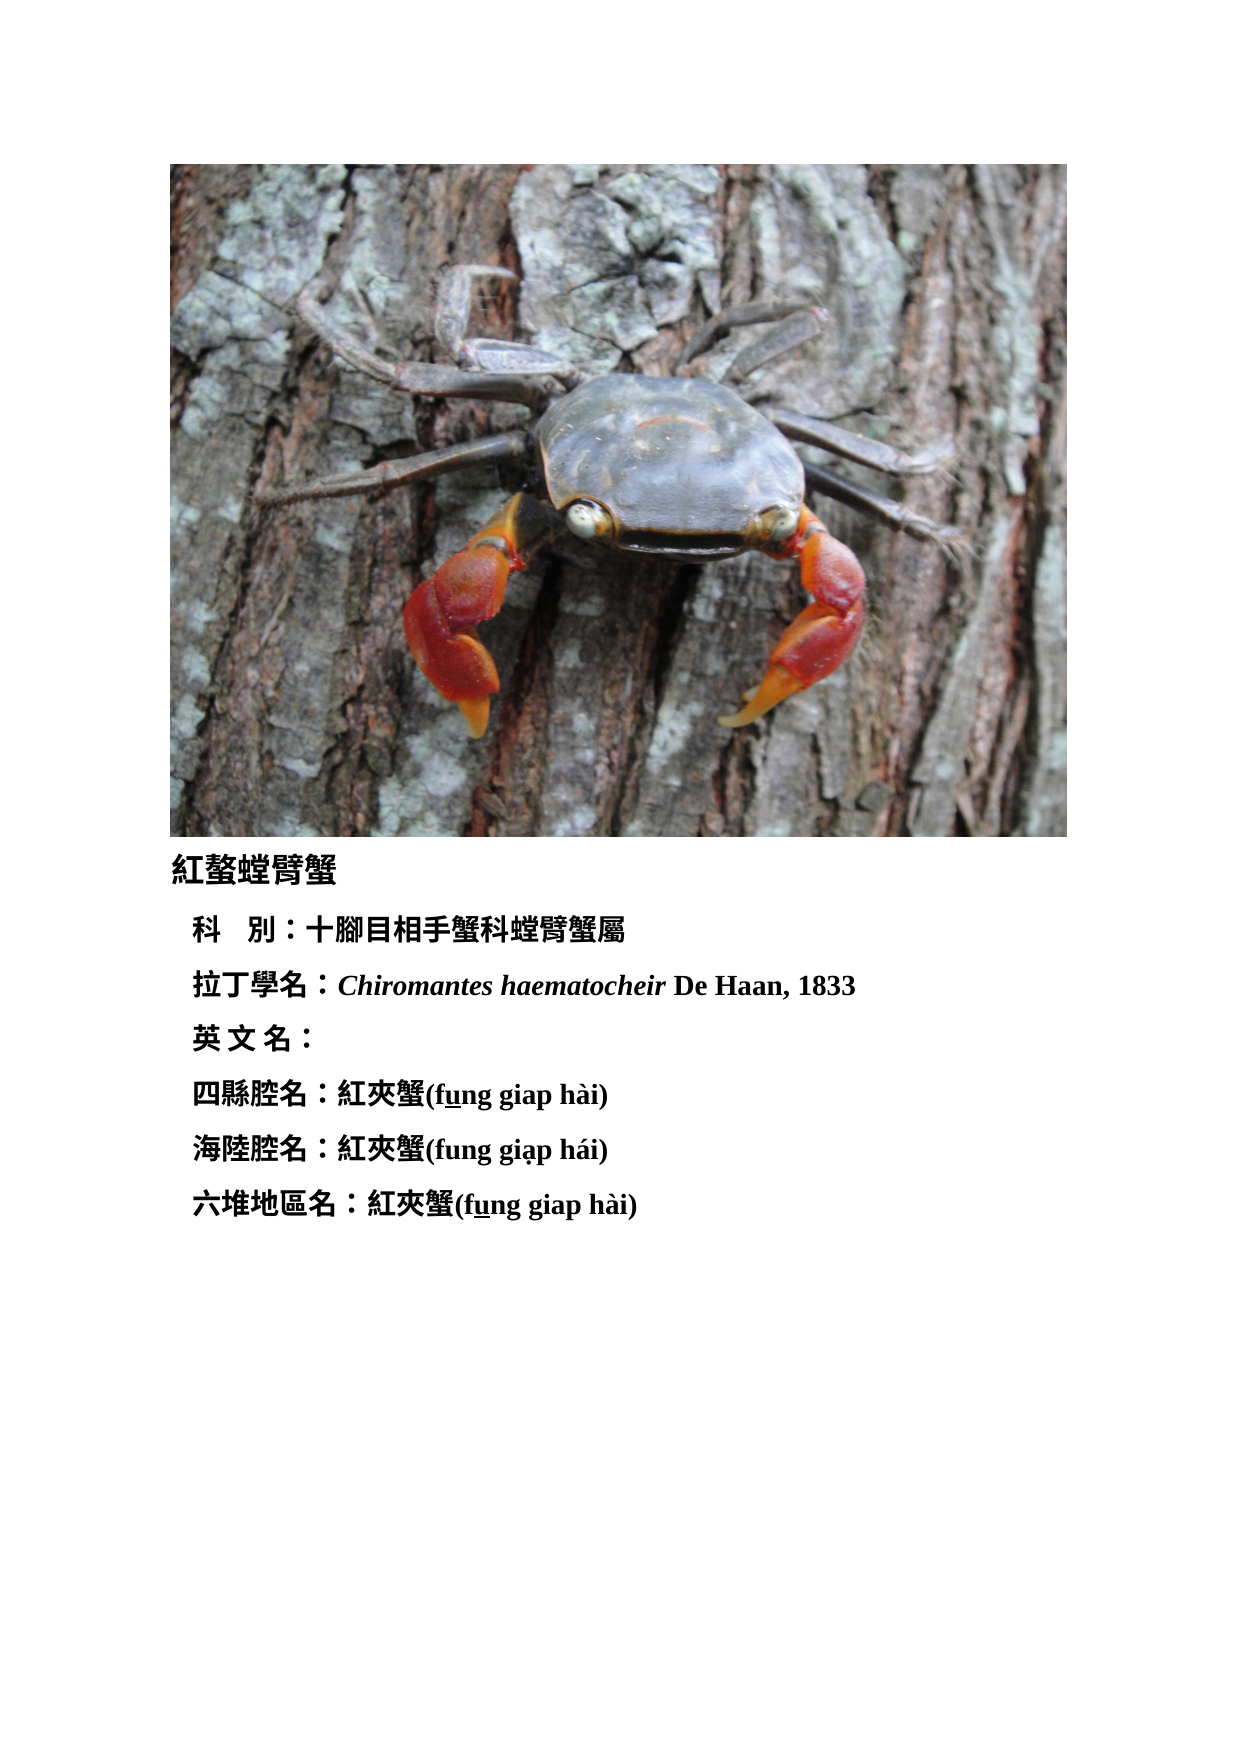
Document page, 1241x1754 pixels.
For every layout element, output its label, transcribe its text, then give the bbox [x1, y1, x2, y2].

picture [170, 164, 1067, 837]
table_cell 紅螯螳臂蟹 科 別：十腳目相手蟹科螳臂蟹屬 拉丁學名：Chiromantes haematocheir De Haan, 1833 英 文 名： 四縣腔名：紅夾蟹(fung giap hài) 海陸腔名：紅夾蟹(fung giạp hái) 六堆地區名：紅夾蟹(fung giap hài) [160, 844, 1078, 1231]
table_header [160, 165, 1078, 843]
